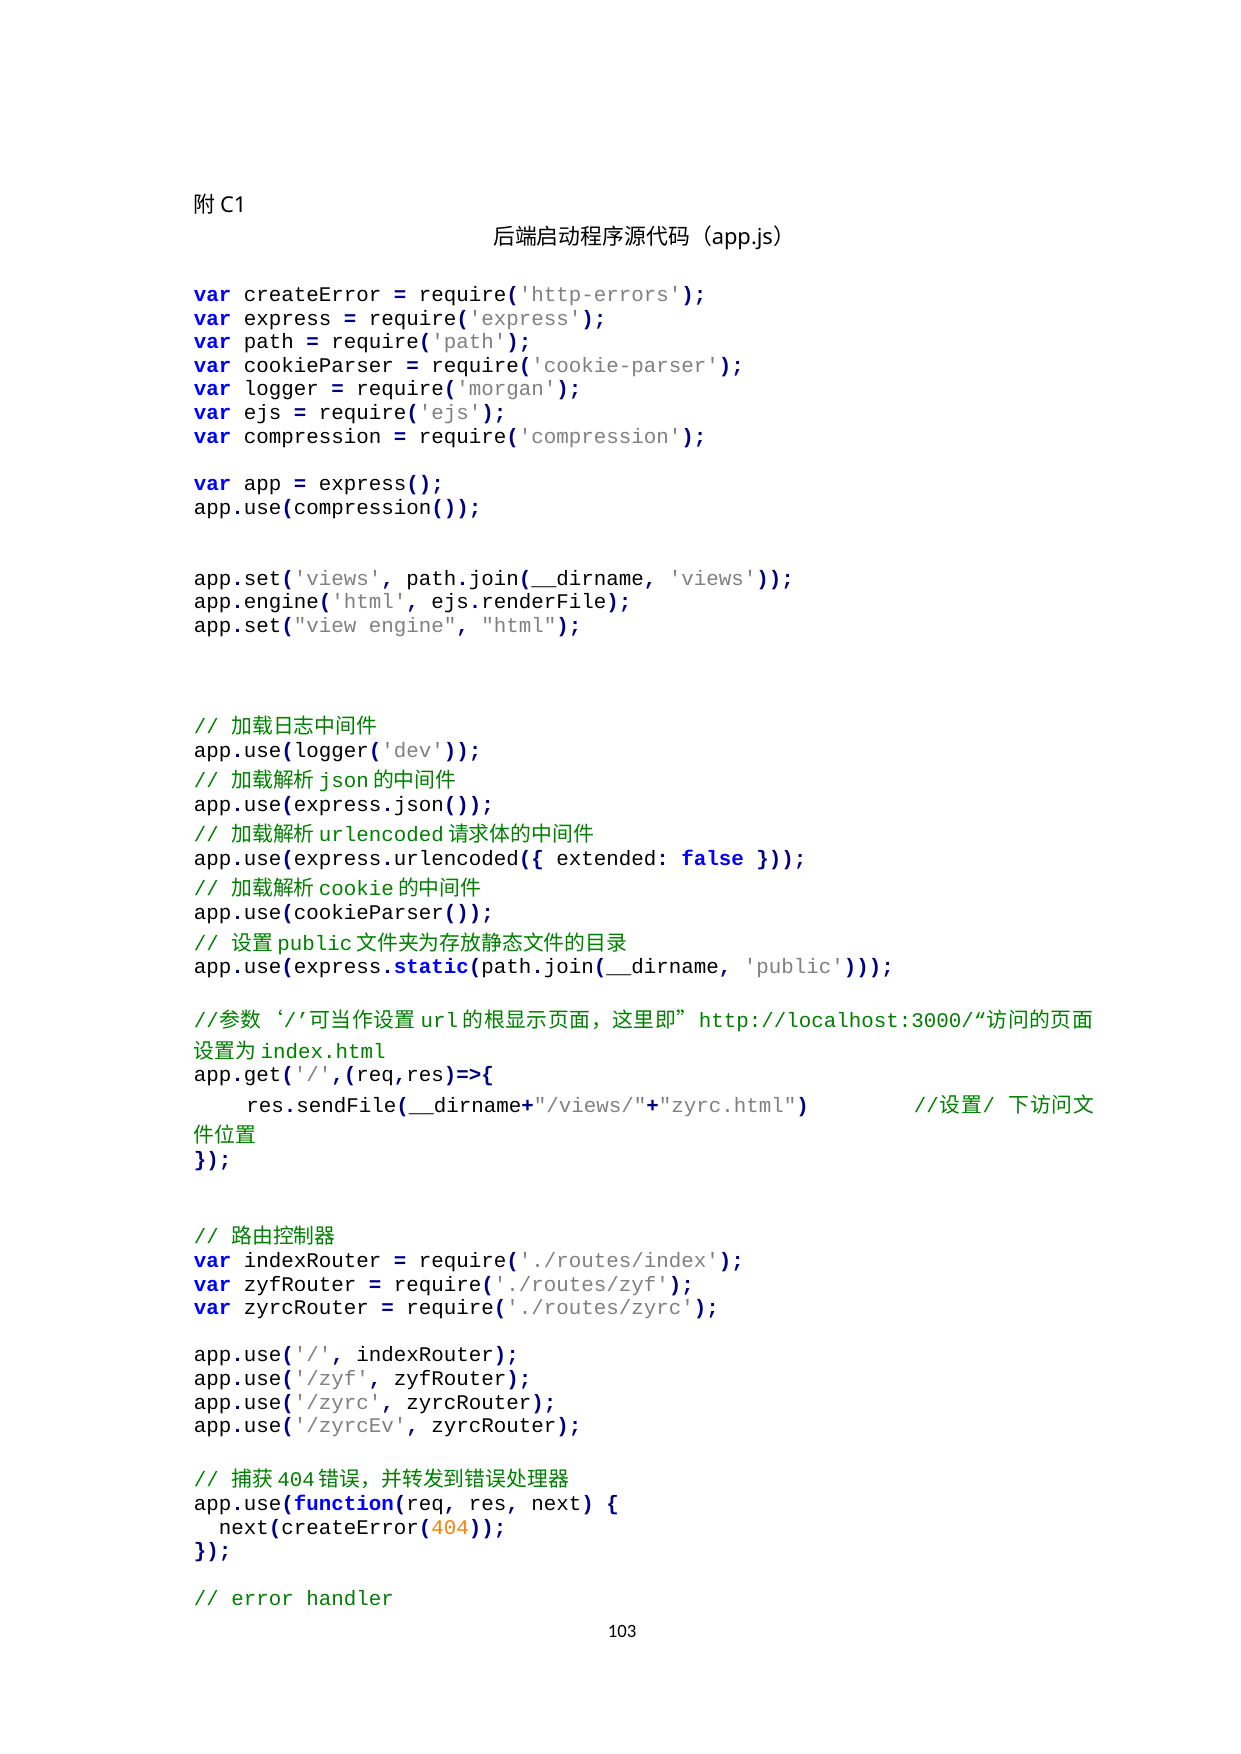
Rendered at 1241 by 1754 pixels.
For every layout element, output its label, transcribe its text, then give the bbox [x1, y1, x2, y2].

text // error handler [194, 1588, 1094, 1611]
text //参数‘/’可当作设置url的根显示页面，这里即”http://localhost:3000/“访问的页面设置为index.html [194, 1003, 1094, 1064]
text var path = require('path'); [194, 331, 1094, 355]
text var compression = require('compression'); [194, 426, 1094, 449]
text // 加载解析json的中间件 [194, 763, 1094, 794]
text app.use(compression()); [194, 497, 1094, 520]
text // 加载解析cookie的中间件 [194, 872, 1094, 902]
text app.use('/', indexRouter); [194, 1344, 1094, 1368]
text app.use(cookieParser()); [194, 902, 1094, 926]
text app.use('/zyrcEv', zyrcRouter); [194, 1415, 1094, 1439]
text app.use(logger('dev')); [194, 740, 1094, 763]
text app.use('/zyf', zyfRouter); [194, 1368, 1094, 1392]
text app.set("view engine", "html"); [194, 615, 1094, 638]
text app.use(express.json()); [194, 794, 1094, 818]
text }); [194, 1540, 1094, 1564]
text // 加载解析urlencoded请求体的中间件 [194, 818, 1094, 848]
text app.use(express.urlencoded({ extended: false })); [194, 848, 1094, 872]
text next(createError(404)); [194, 1517, 1094, 1540]
text var zyrcRouter = require('./routes/zyrc'); [194, 1297, 1094, 1321]
text 后端启动程序源代码（app.js） [150, 219, 1094, 251]
text var ejs = require('ejs'); [194, 402, 1094, 426]
text app.use(function(req, res, next) { [194, 1493, 1094, 1517]
text app.engine('html', ejs.renderFile); [194, 591, 1094, 615]
text // 路由控制器 [194, 1219, 1094, 1250]
text var zyfRouter = require('./routes/zyf'); [194, 1273, 1094, 1297]
text // 设置public文件夹为存放静态文件的目录 [194, 926, 1094, 956]
text app.use('/zyrc', zyrcRouter); [194, 1392, 1094, 1415]
text var createError = require('http-errors'); [194, 284, 1094, 307]
text app.set('views', path.join(__dirname, 'views')); [194, 568, 1094, 591]
text var cookieParser = require('cookie-parser'); [194, 355, 1094, 378]
text var app = express(); [194, 473, 1094, 497]
text var logger = require('morgan'); [194, 378, 1094, 402]
text var indexRouter = require('./routes/index'); [194, 1250, 1094, 1273]
text 附C1 [150, 186, 1094, 219]
text res.sendFile(__dirname+"/views/"+"zyrc.html") //设置/ 下访问文件位置 [194, 1088, 1094, 1148]
text app.use(express.static(path.join(__dirname, 'public'))); [194, 956, 1094, 980]
text app.get('/',(req,res)=>{ [194, 1064, 1094, 1088]
text // 捕获404错误，并转发到错误处理器 [194, 1463, 1094, 1493]
text }); [194, 1148, 1094, 1172]
text var express = require('express'); [194, 307, 1094, 331]
text // 加载日志中间件 [194, 709, 1094, 740]
